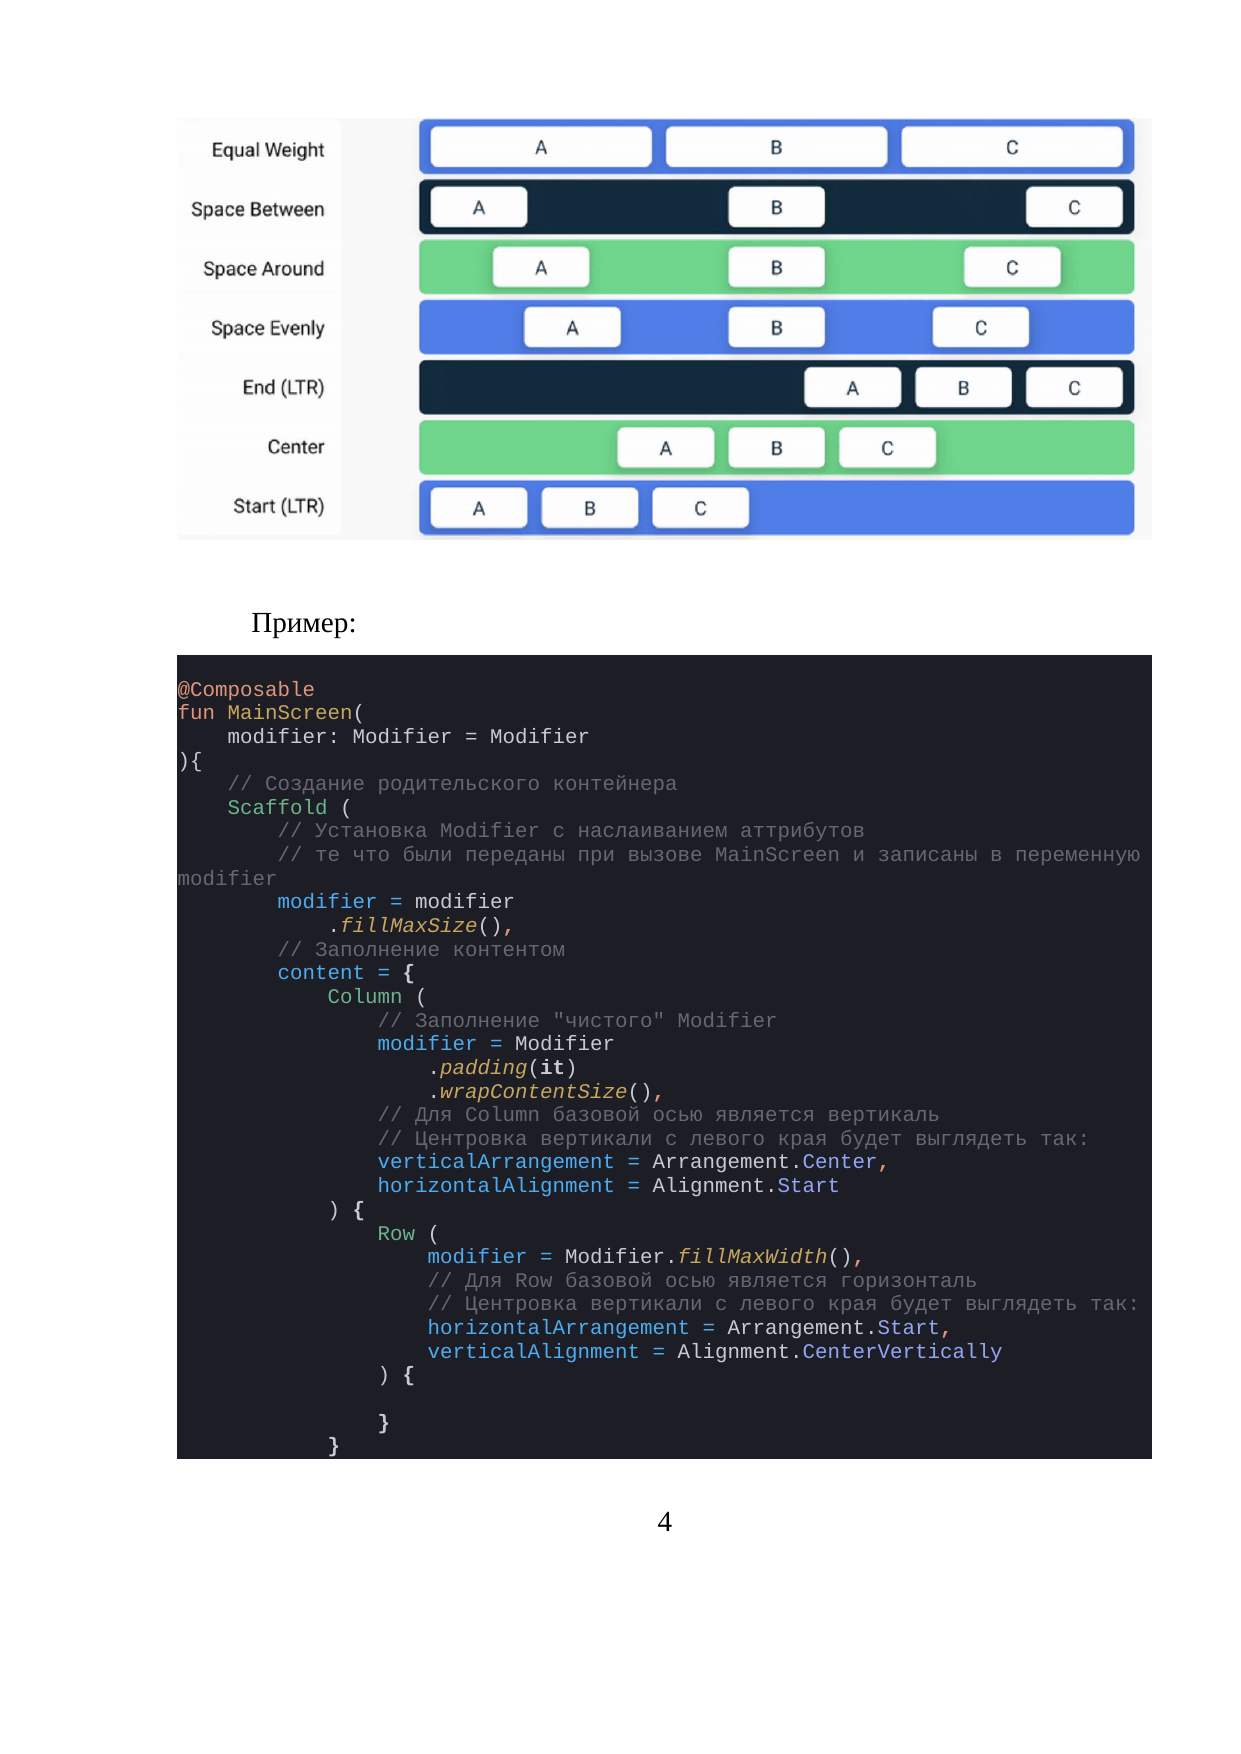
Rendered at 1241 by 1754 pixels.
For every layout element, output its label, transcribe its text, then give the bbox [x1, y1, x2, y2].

picture [177, 118, 1152, 540]
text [177, 655, 1152, 1459]
text Пример: [177, 605, 1152, 638]
